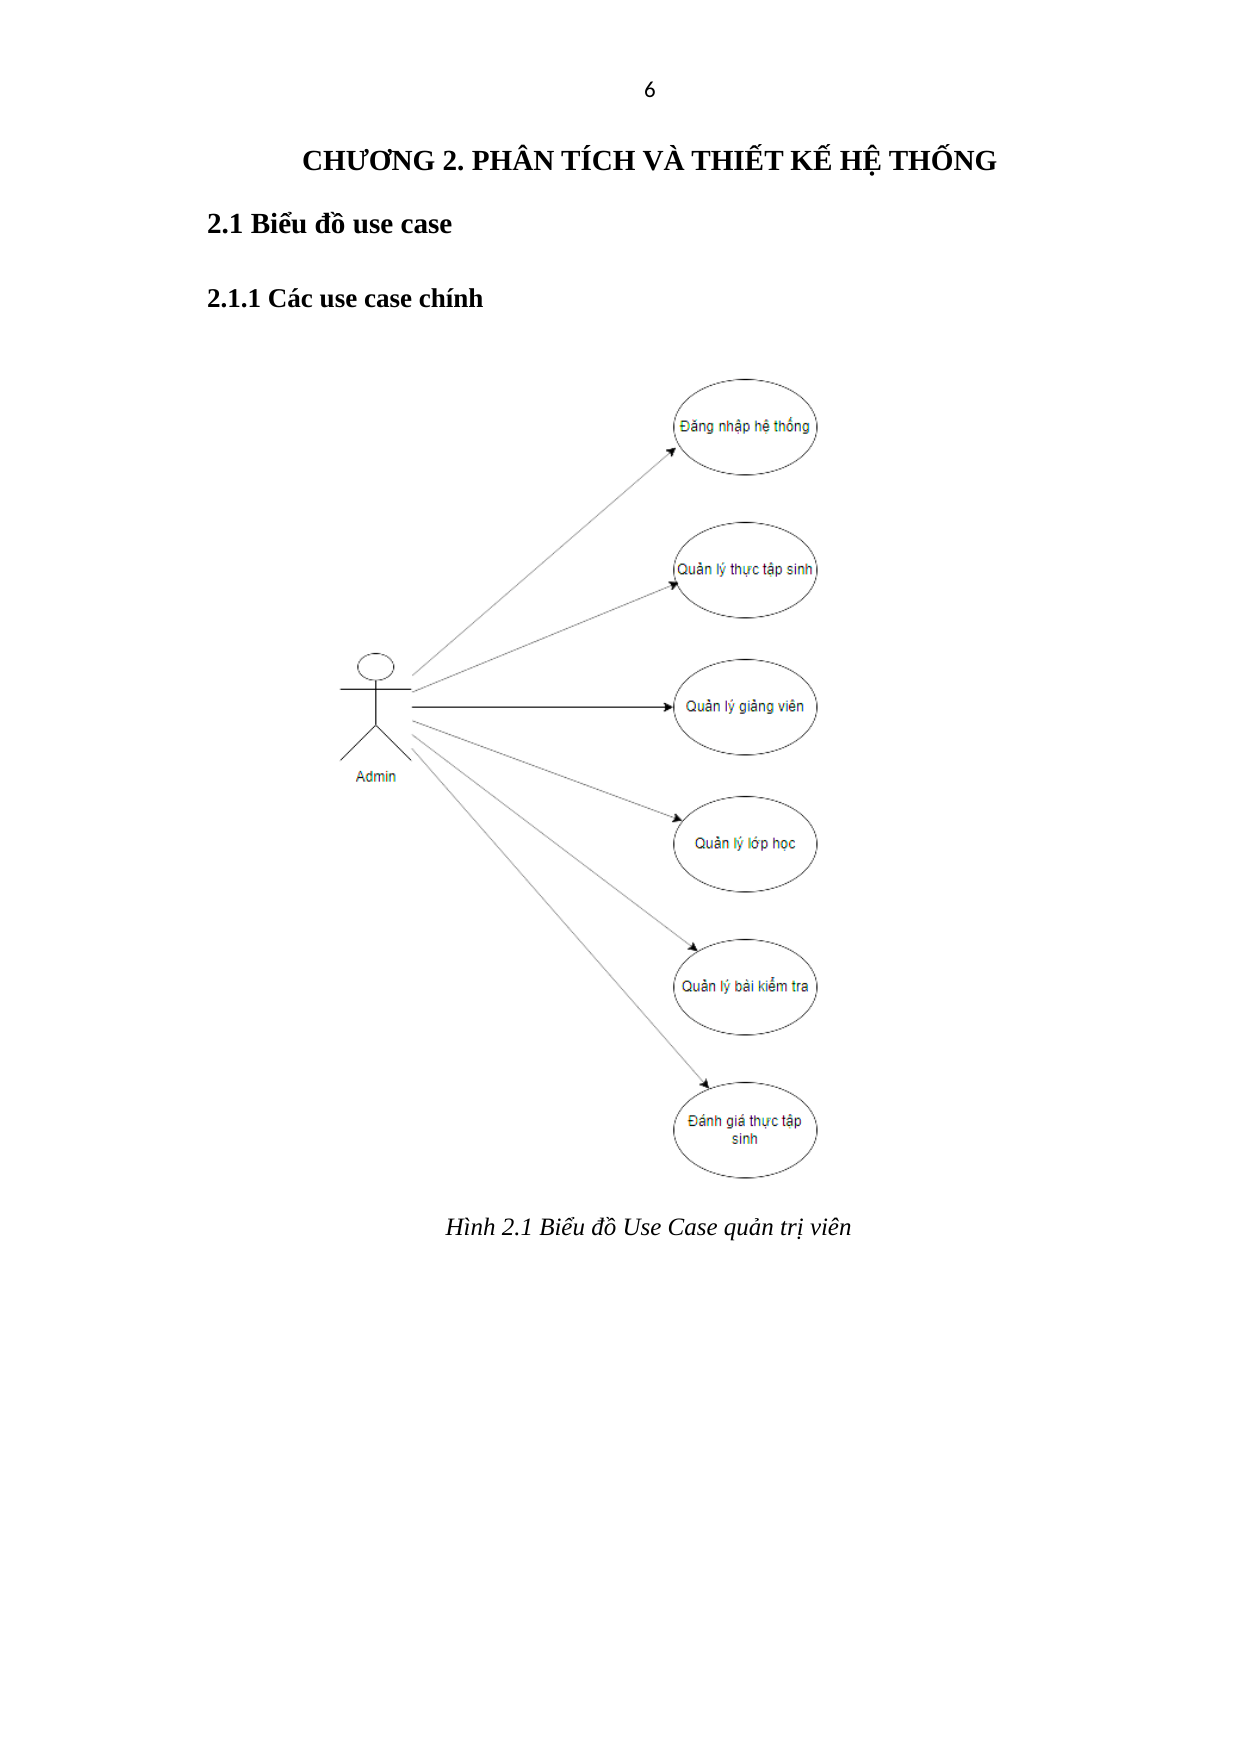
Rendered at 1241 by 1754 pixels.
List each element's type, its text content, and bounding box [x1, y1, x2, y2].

subtitle 2.1 Biểu đồ use case [207, 206, 1092, 240]
picture [206, 323, 1093, 1200]
subtitle CHƯƠNG 2. PHÂN TÍCH VÀ THIẾT KẾ HỆ THỐNG [207, 143, 1092, 177]
subtitle 2.1.1 Các use case chính [207, 282, 1092, 313]
